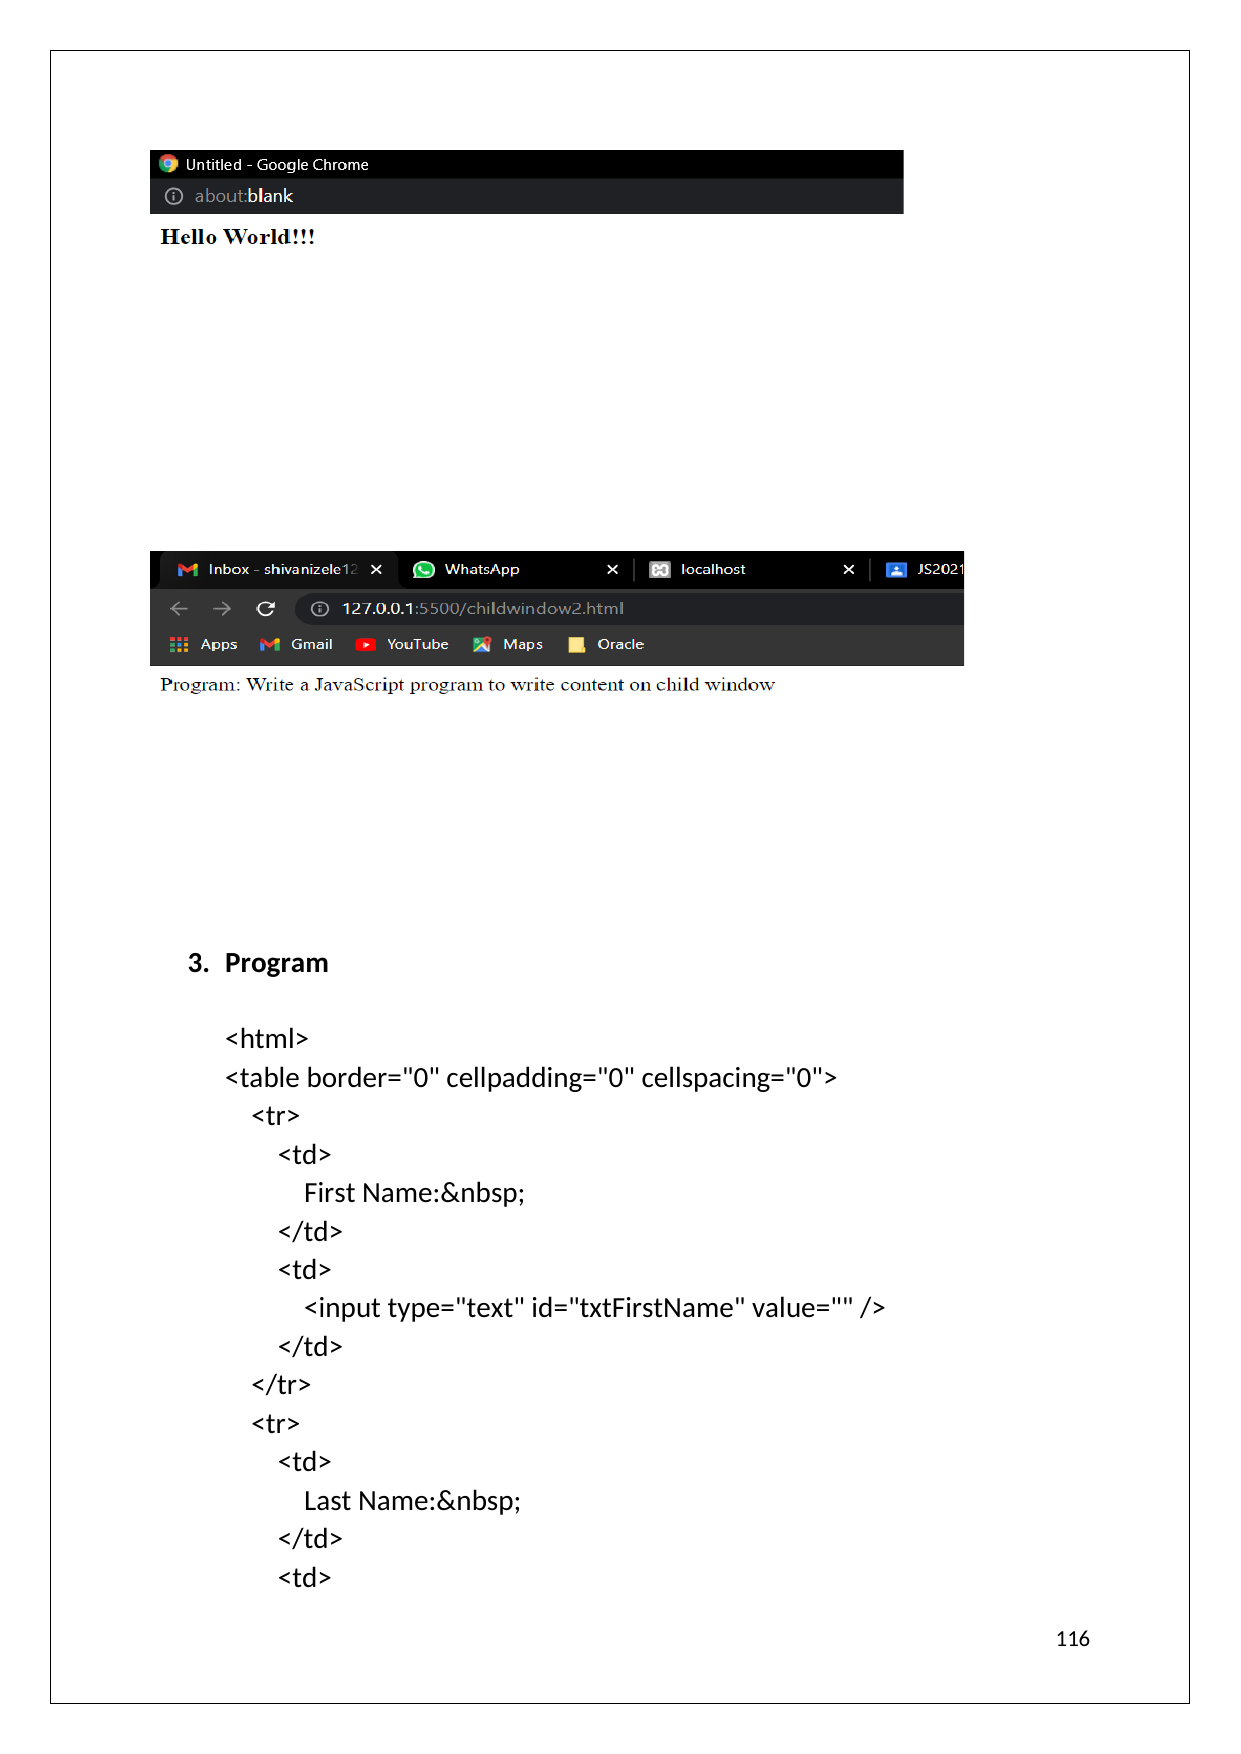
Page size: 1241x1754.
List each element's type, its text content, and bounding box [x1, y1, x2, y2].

picture [150, 551, 965, 925]
list <tr> [225, 1097, 1090, 1133]
picture [150, 150, 904, 533]
list First Name:&nbsp; [225, 1174, 1090, 1210]
list <td> [225, 1559, 1090, 1594]
list <td> [225, 1443, 1090, 1479]
list <tr> [225, 1405, 1090, 1441]
list </td> [225, 1213, 1090, 1248]
list Program [187, 944, 1090, 979]
list <html> [225, 1021, 1090, 1056]
list <input type="text" id="txtFirstName" value="" /> [225, 1289, 1090, 1325]
list <td> [225, 1251, 1090, 1287]
list </tr> [225, 1366, 1090, 1402]
list <table border="0" cellpadding="0" cellspacing="0"> [225, 1059, 1090, 1094]
list <td> [225, 1136, 1090, 1171]
list </td> [225, 1520, 1090, 1556]
list </td> [225, 1328, 1090, 1364]
list Last Name:&nbsp; [225, 1482, 1090, 1517]
